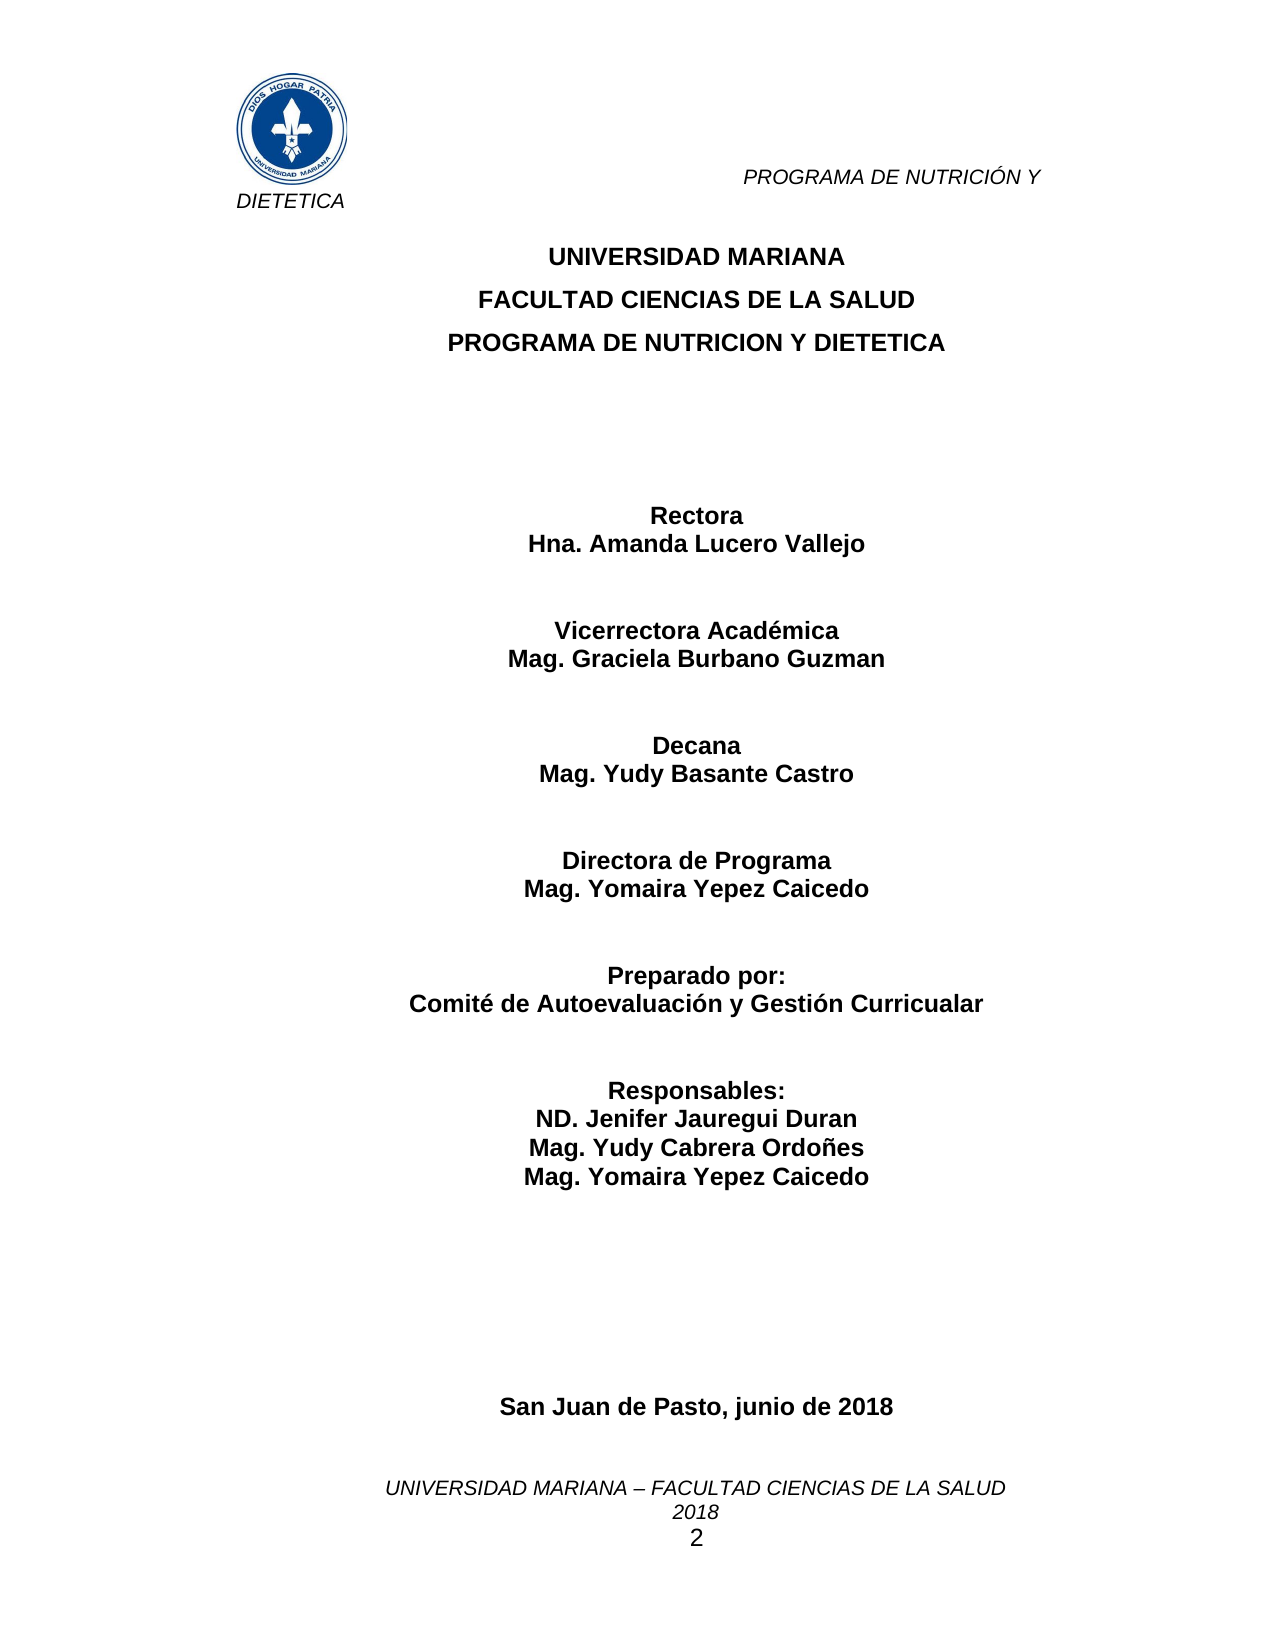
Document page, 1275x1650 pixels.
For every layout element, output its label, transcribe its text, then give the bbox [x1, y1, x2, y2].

text Vicerrectora Académica [236, 616, 1157, 644]
text Comité de Autoevaluación y Gestión Curricualar [236, 989, 1157, 1018]
text Responsables: [236, 1076, 1157, 1104]
text Mag. Yudy Basante Castro [236, 759, 1157, 788]
picture [236, 73, 348, 185]
text Decana [236, 731, 1157, 759]
text Mag. Yomaira Yepez Caicedo [236, 874, 1157, 903]
text Mag. Yudy Cabrera Ordoñes [236, 1133, 1157, 1162]
text Hna. Amanda Lucero Vallejo [236, 529, 1157, 558]
text San Juan de Pasto, junio de 2018 [236, 1392, 1157, 1421]
text Mag. Yomaira Yepez Caicedo [236, 1162, 1157, 1191]
text PROGRAMA DE NUTRICION Y DIETETICA [236, 328, 1157, 357]
text Rectora [236, 501, 1157, 529]
text Mag. Graciela Burbano Guzman [236, 644, 1157, 673]
text Directora de Programa [236, 846, 1157, 874]
text ND. Jenifer Jauregui Duran [236, 1104, 1157, 1133]
text Preparado por: [236, 961, 1157, 989]
text FACULTAD CIENCIAS DE LA SALUD [236, 285, 1157, 314]
text UNIVERSIDAD MARIANA [236, 242, 1157, 271]
